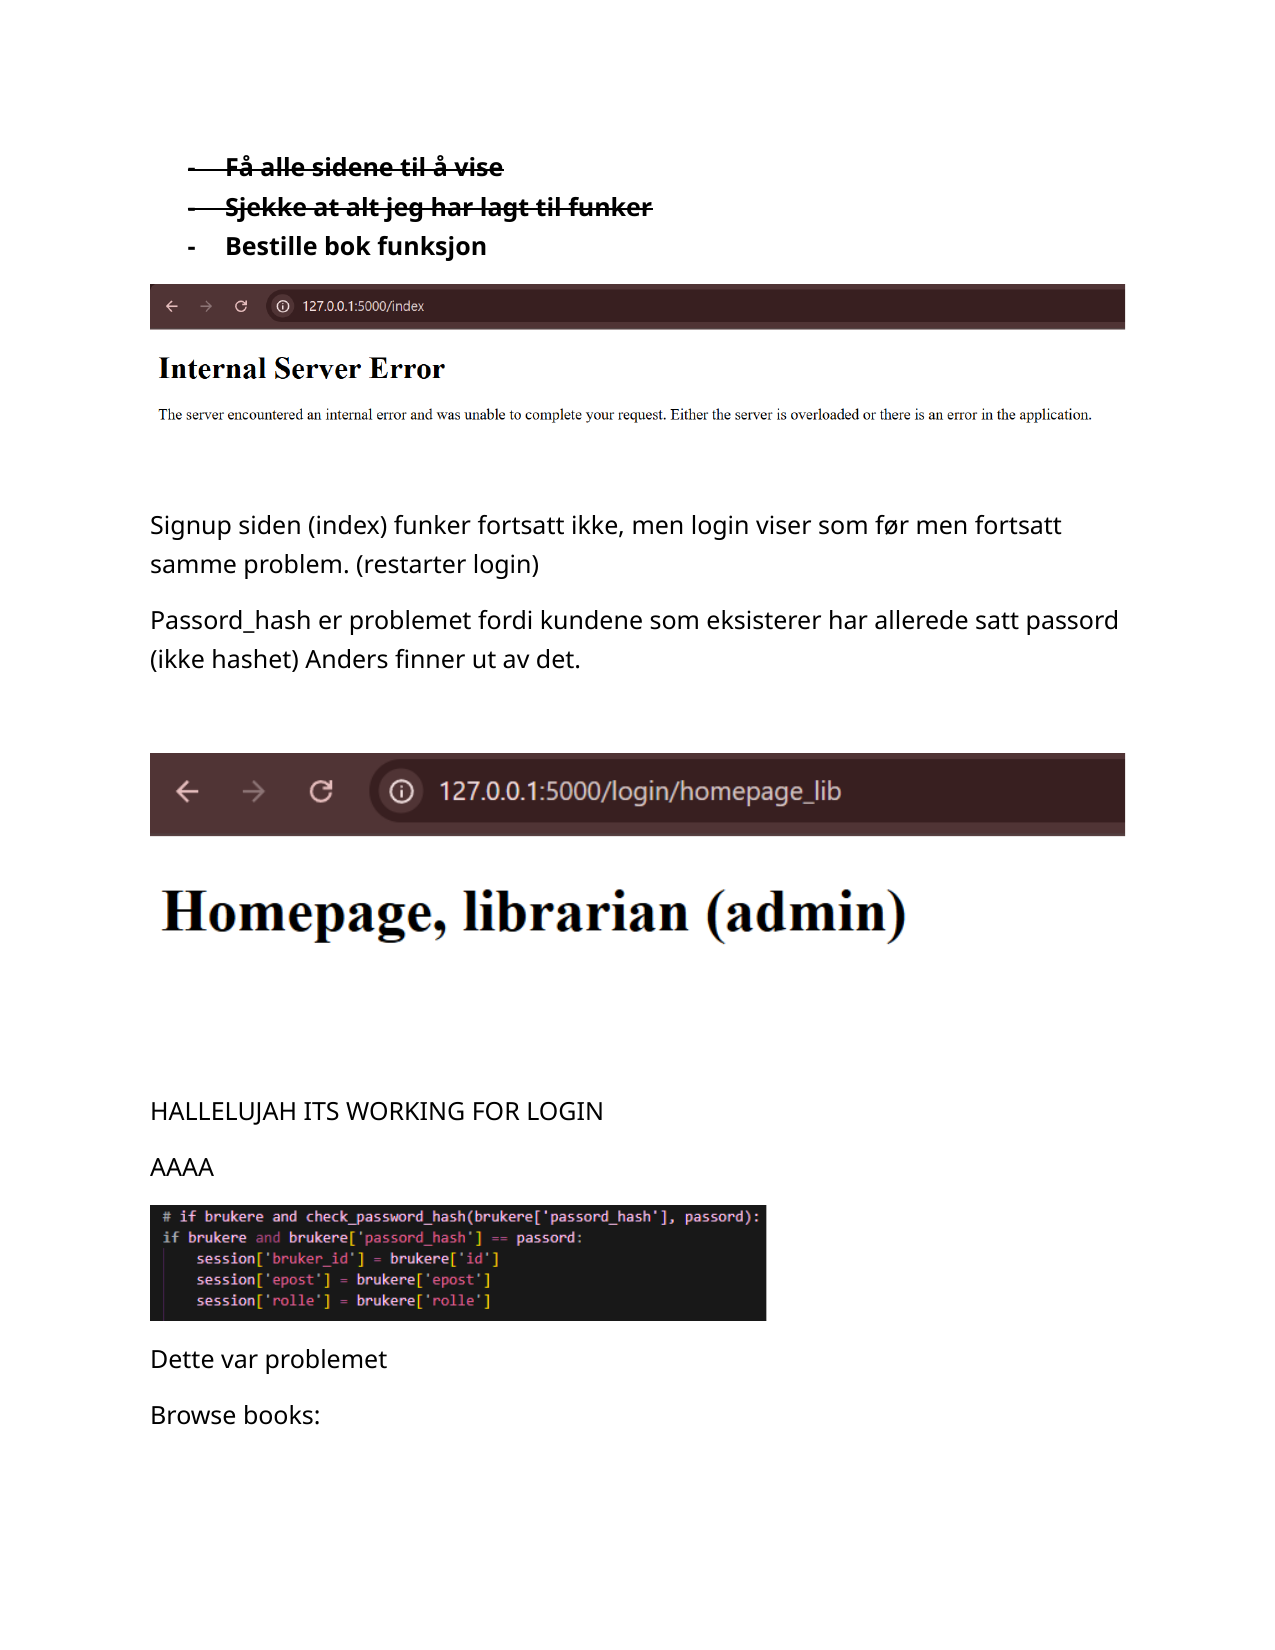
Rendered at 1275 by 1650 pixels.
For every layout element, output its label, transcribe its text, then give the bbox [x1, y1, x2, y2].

text Dette var problemet [150, 1342, 1125, 1376]
text AAAA [150, 1149, 1125, 1184]
text Passord_hash er problemet fordi kundene som eksisterer har allerede satt passord (ikke hashet) Anders finner ut av det. [150, 603, 1125, 676]
picture [150, 284, 1125, 486]
list Sjekke at alt jeg har lagt til funker [187, 189, 1125, 223]
picture [150, 1205, 767, 1321]
list Få alle sidene til å vise [187, 150, 1125, 184]
text Signup siden (index) funker fortsatt ikke, men login viser som før men fortsatt samme problem. (restarter login) [150, 508, 1125, 581]
picture [150, 753, 1125, 1072]
text Browse books: [150, 1398, 1125, 1432]
text HALLELUJAH ITS WORKING FOR LOGIN [150, 1094, 1125, 1128]
list Bestille bok funksjon [187, 228, 1125, 262]
